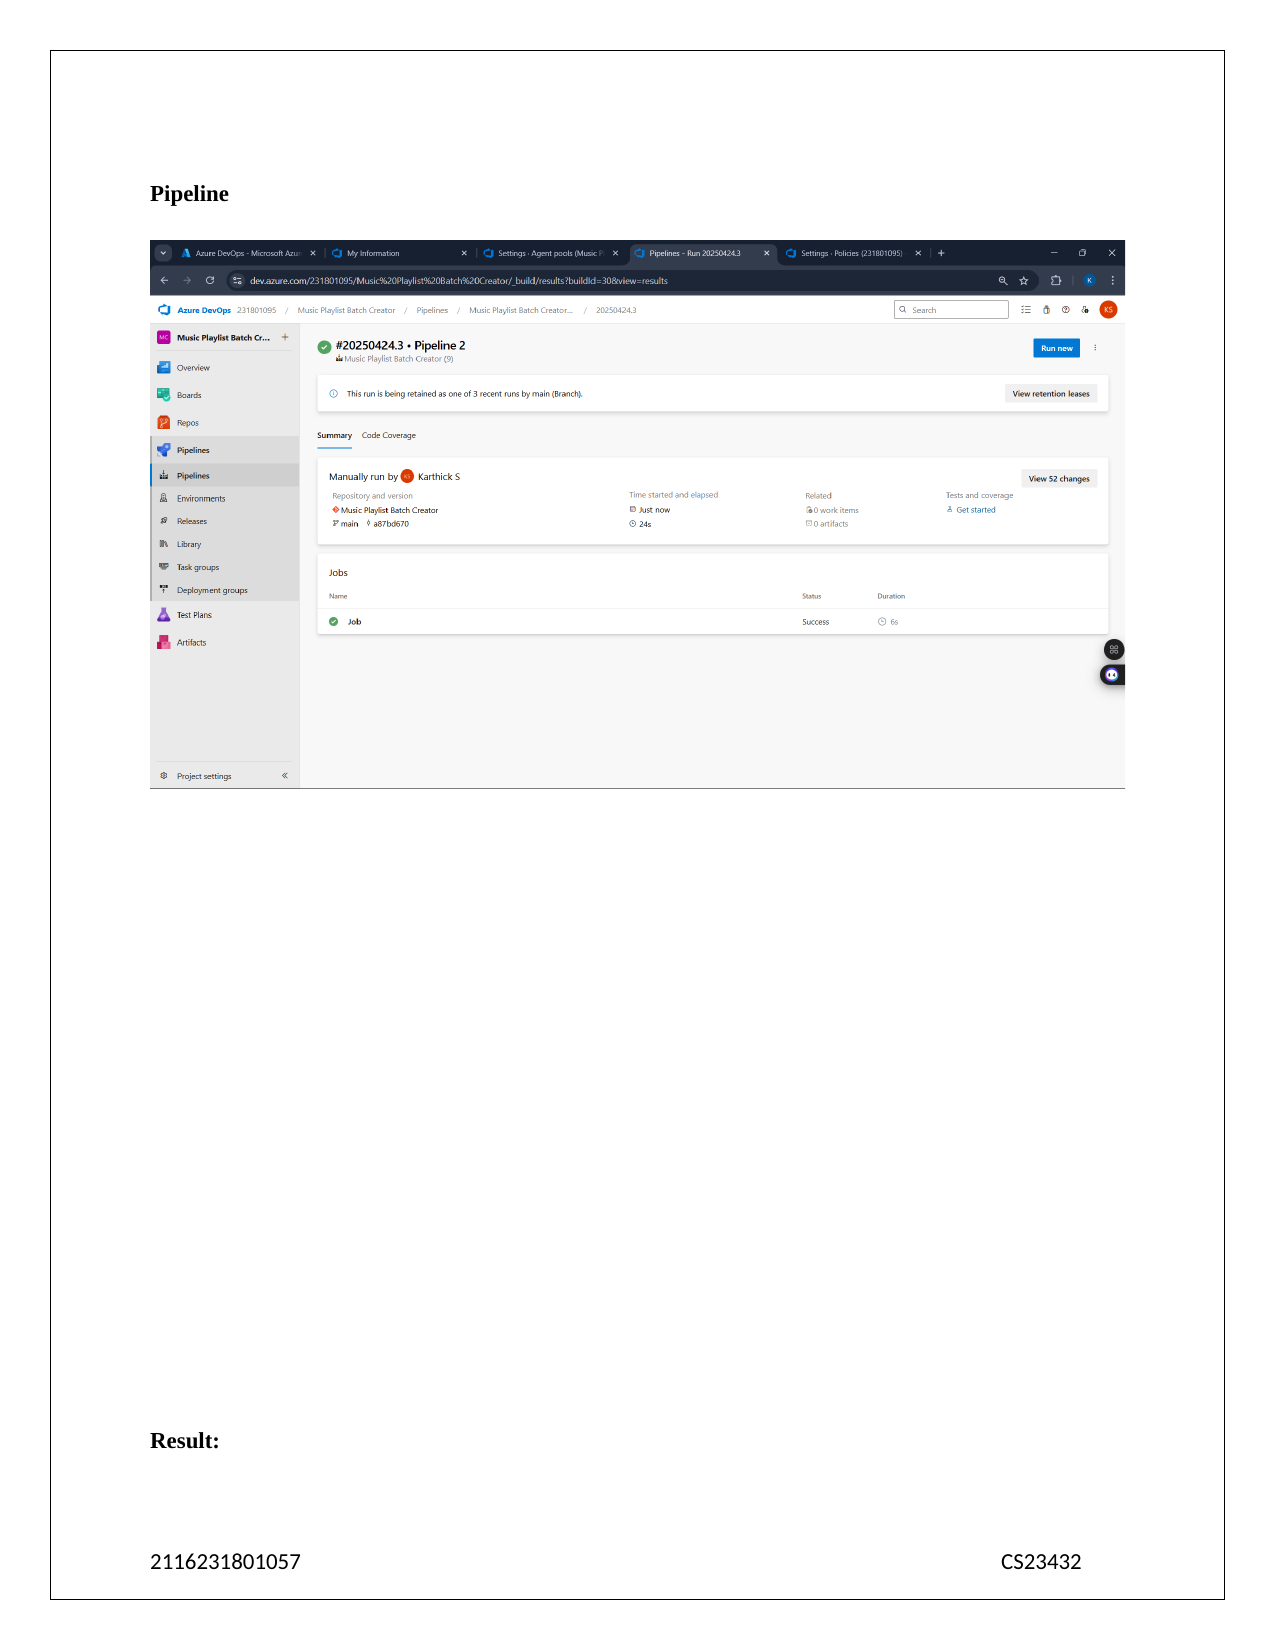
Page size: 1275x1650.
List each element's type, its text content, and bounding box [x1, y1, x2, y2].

text Result: [150, 1427, 1125, 1453]
text Pipeline [150, 180, 1125, 207]
picture [150, 240, 1125, 789]
